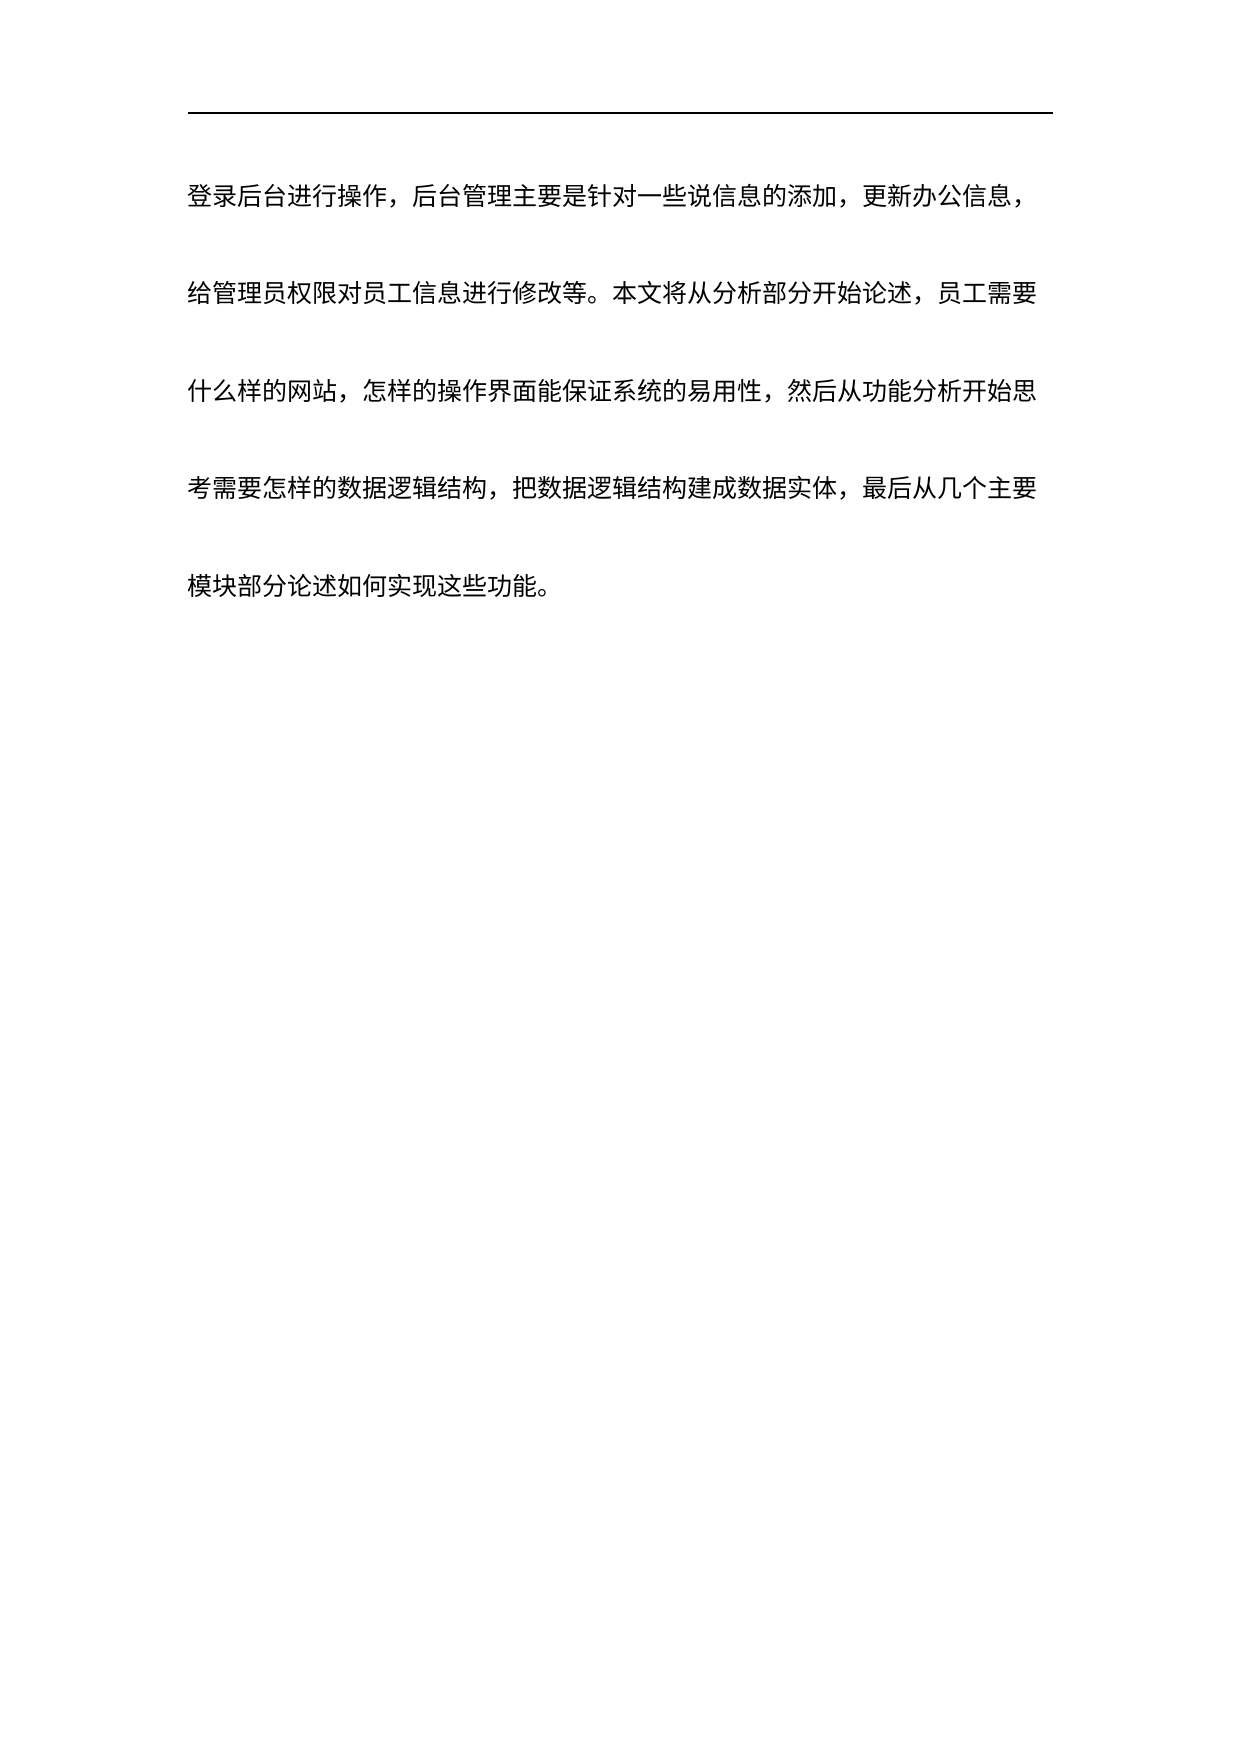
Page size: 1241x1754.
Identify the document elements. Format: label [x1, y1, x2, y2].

text [187, 162, 1053, 617]
